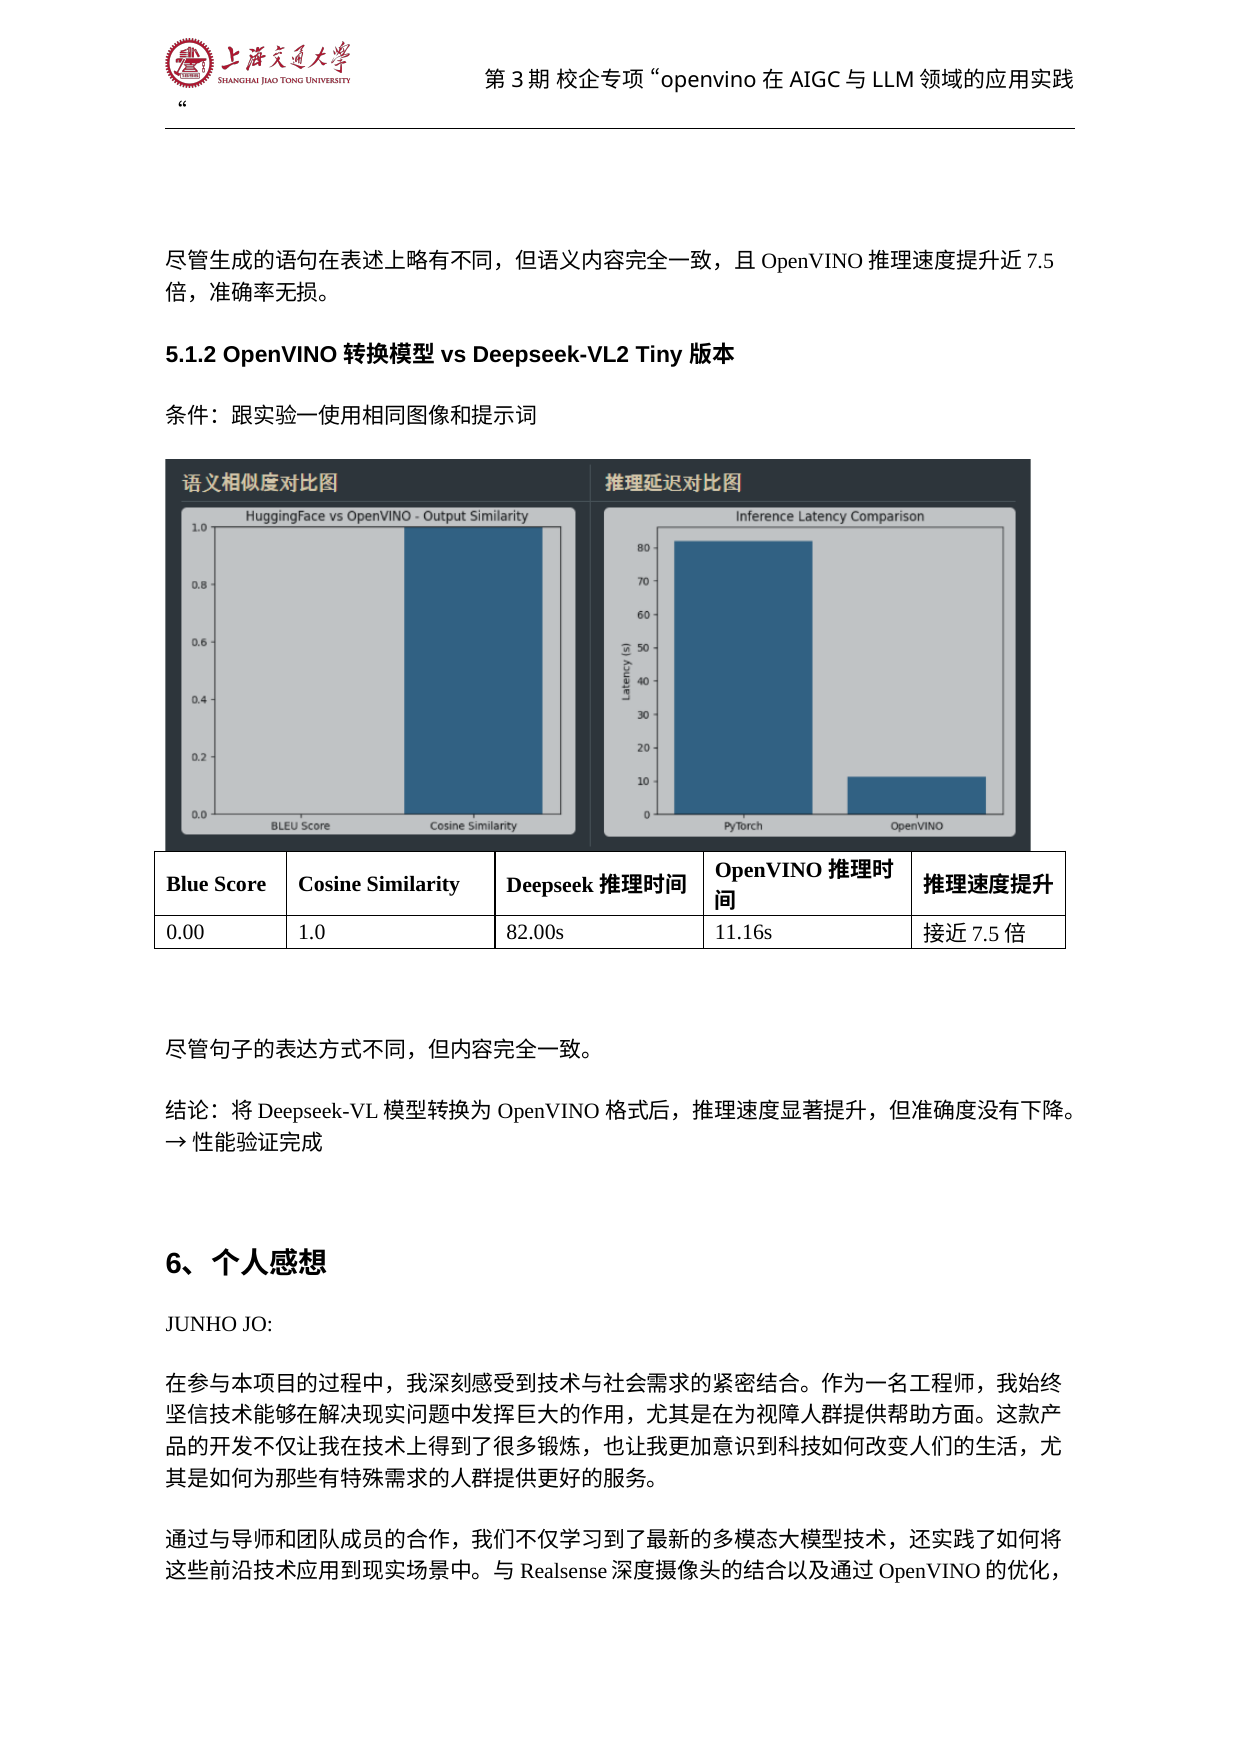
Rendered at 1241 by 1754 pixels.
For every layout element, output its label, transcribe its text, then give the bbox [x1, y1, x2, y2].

table_header 推理速度提升 [912, 852, 1065, 915]
picture [165, 459, 1031, 851]
table_cell 1.0 [287, 916, 494, 948]
table_header OpenVINO 推理时间 [704, 852, 911, 915]
text JUNHO JO: [165, 1311, 1075, 1337]
text 条件：跟实验一使用相同图像和提示词 [165, 398, 1075, 430]
table_cell 0.00 [155, 916, 286, 948]
picture [165, 38, 351, 88]
table_header Cosine Similarity [287, 852, 494, 915]
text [165, 1522, 1075, 1585]
text 在参与本项目的过程中，我深刻感受到技术与社会需求的紧密结合。作为一名工程师，我始终坚信技术能够在解决现实问题中发挥巨大的作用，尤其是在为视障人群提供帮助方面。这款产品的开发不仅让我在技术上得到了很多锻炼，也让我更加意识到科技如何改变人们的生活，尤其是如何为那些有特殊需求的人群提供更好的服务。 [165, 1366, 1075, 1492]
text 结论：将Deepseek-VL模型转换为 OpenVINO 格式后，推理速度显著提升，但准确度没有下降。→ 性能验证完成 [165, 1093, 1075, 1156]
table_cell 接近 7.5 倍 [912, 916, 1065, 948]
subtitle 5.1.2 OpenVINO 转换模型 vs Deepseek-VL2 Tiny 版本 [165, 336, 1075, 369]
table_cell 11.16s [704, 916, 911, 948]
table_header Deepseek 推理时间 [496, 852, 703, 915]
table_cell 82.00s [496, 916, 703, 948]
text 尽管句子的表达方式不同，但内容完全一致。 [165, 1032, 1075, 1064]
text 尽管生成的语句在表述上略有不同，但语义内容完全一致，且 OpenVINO 推理速度提升近 7.5 倍，准确率无损。 [165, 243, 1075, 307]
table_header Blue Score [155, 852, 286, 915]
subtitle 6、个人感想 [165, 1240, 1075, 1282]
